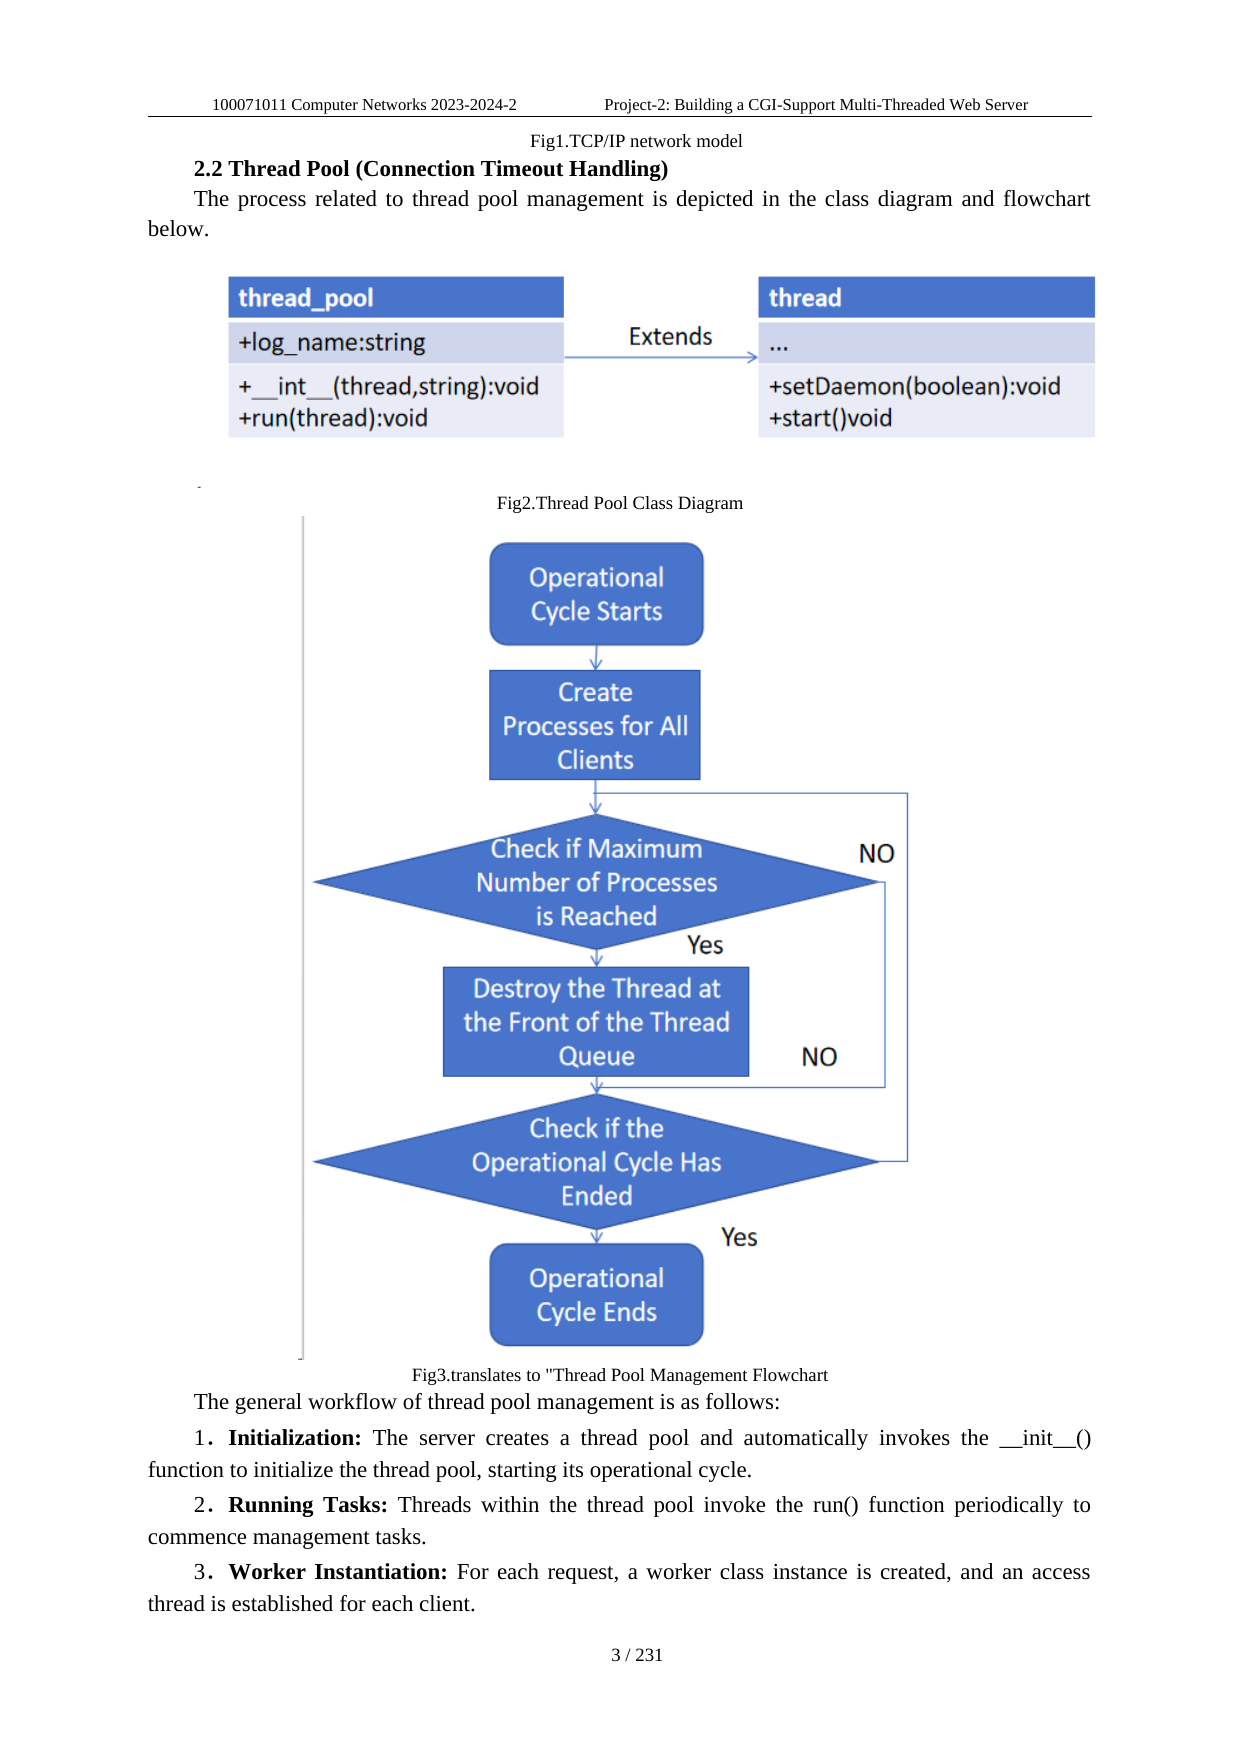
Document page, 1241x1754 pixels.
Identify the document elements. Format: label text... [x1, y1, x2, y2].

list Fig3.translates to "Thread Pool Management Flowchart [148, 1364, 1092, 1385]
picture [197, 245, 1142, 488]
text 2.2 Thread Pool (Connection Timeout Handling) [148, 155, 1092, 181]
picture [298, 516, 942, 1360]
text The general workflow of thread pool management is as follows: [148, 1388, 1092, 1415]
list Initialization: The server creates a thread pool and automatically invokes the __init__() function to initialize the thread pool, starting its operational cycle. [148, 1419, 1092, 1482]
list Running Tasks: Threads within the thread pool invoke the run() function periodically to commence management tasks. [148, 1486, 1092, 1549]
text The process related to thread pool management is depicted in the class diagram and flowchart below. [148, 185, 1092, 241]
list Fig1.TCP/IP network model [148, 130, 1092, 151]
list Worker Instantiation: For each request, a worker class instance is created, and an access thread is established for each client. [148, 1553, 1092, 1617]
list Fig2.Thread Pool Class Diagram [148, 492, 1092, 514]
